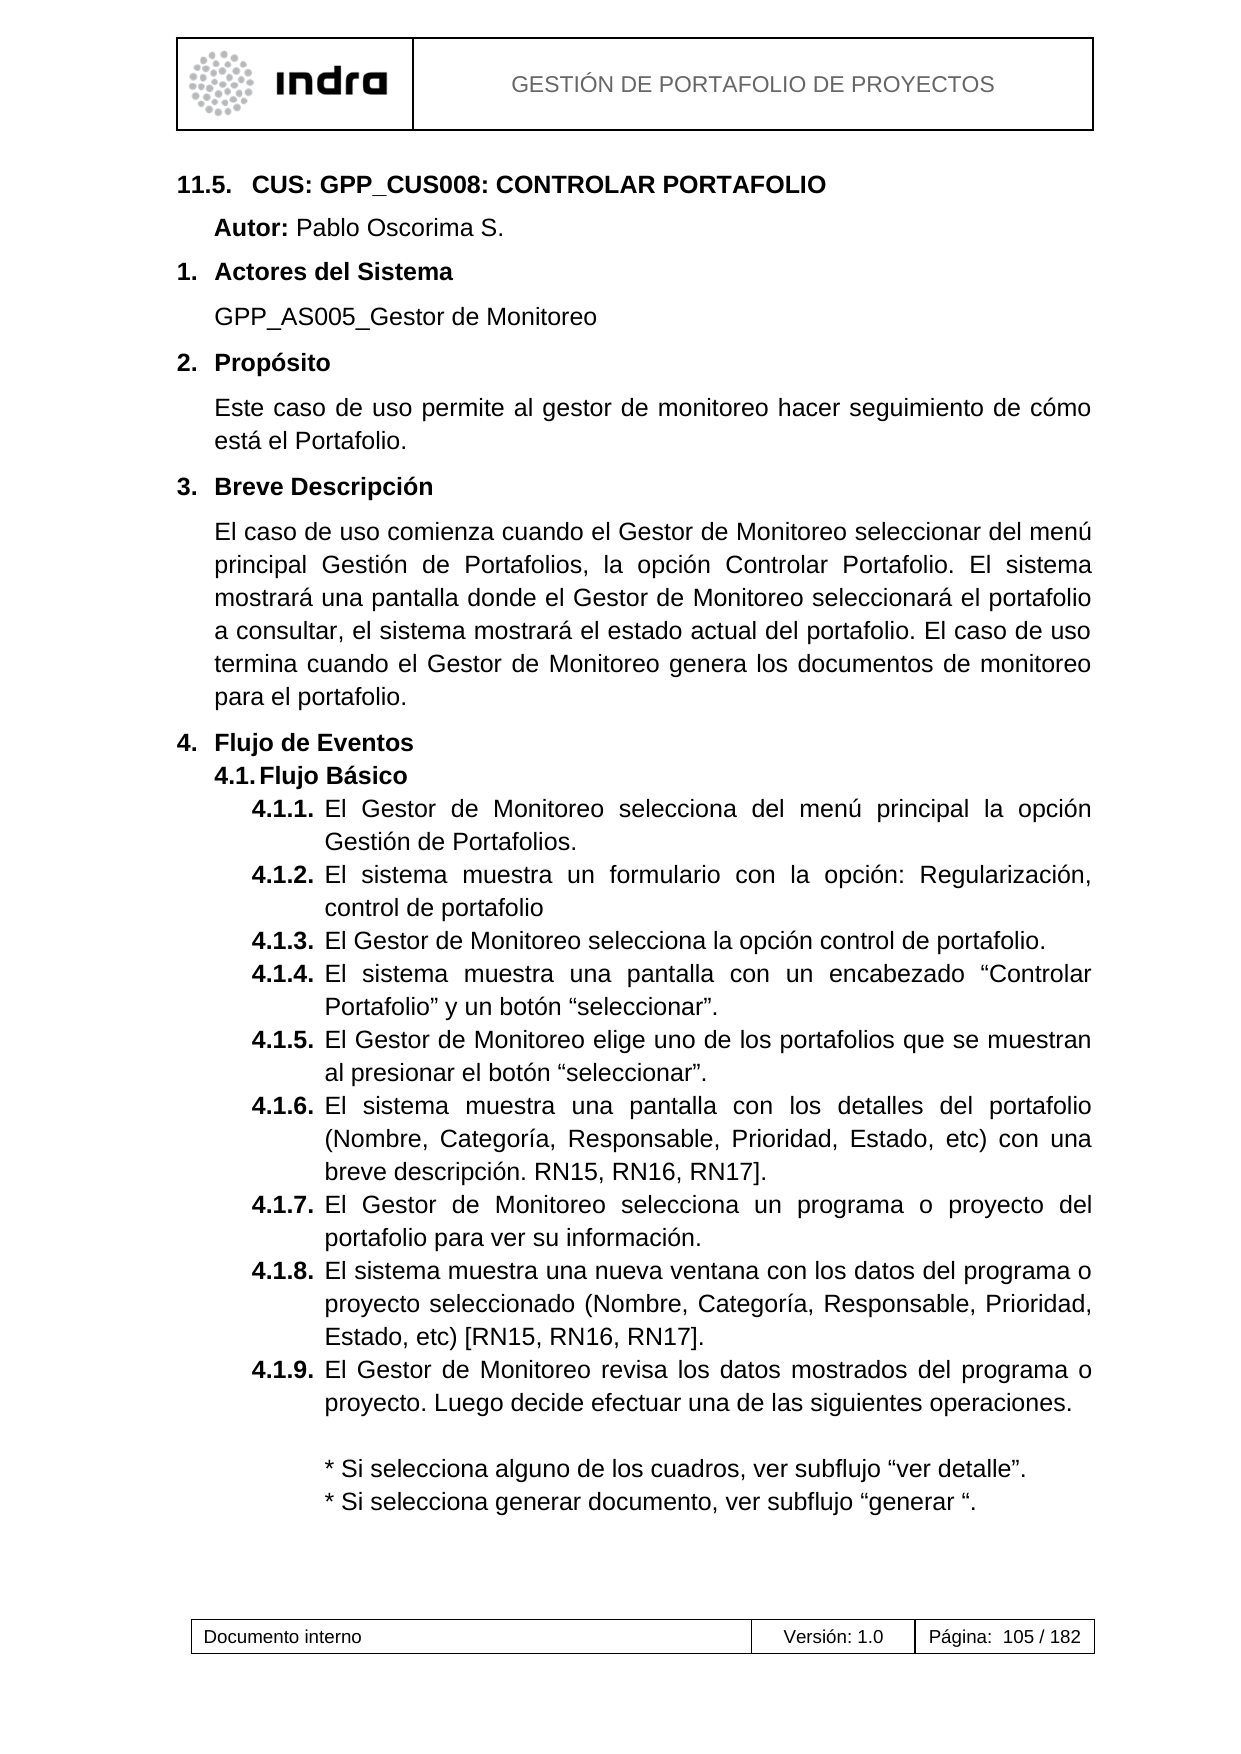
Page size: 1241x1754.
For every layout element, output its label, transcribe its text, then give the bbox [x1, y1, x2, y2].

list El sistema muestra un formulario con la opción: Regularización, control de portafolio [252, 860, 1093, 922]
list El sistema muestra una pantalla con los detalles del portafolio (Nombre, Categoría, Responsable, Prioridad, Estado, etc) con una breve descripción. RN15, RN16, RN17]. [252, 1091, 1093, 1186]
list El Gestor de Monitoreo revisa los datos mostrados del programa o proyecto. Luego decide efectuar una de las siguientes operaciones. * Si selecciona alguno de los cuadros, ver subflujo “ver detalle”. * Si selecciona generar documento, ver subflujo “generar “. [252, 1355, 1093, 1516]
subtitle CUS: GPP_CUS008: CONTROLAR PORTAFOLIO Autor: Pablo Oscorima S. [177, 170, 1093, 242]
list El Gestor de Monitoreo elige uno de los portafolios que se muestran al presionar el botón “seleccionar”. [252, 1025, 1093, 1087]
list El sistema muestra una nueva ventana con los datos del programa o proyecto seleccionado (Nombre, Categoría, Responsable, Prioridad, Estado, etc) [RN15, RN16, RN17]. [252, 1256, 1093, 1351]
list El Gestor de Monitoreo selecciona la opción control de portafolio. [252, 926, 1093, 955]
list Propósito [177, 348, 1093, 376]
list Breve Descripción [177, 472, 1093, 500]
text GPP_AS005_Gestor de Monitoreo [214, 302, 1093, 331]
picture [187, 49, 391, 119]
list Flujo Básico [214, 761, 1093, 789]
text El caso de uso comienza cuando el Gestor de Monitoreo seleccionar del menú principal Gestión de Portafolios, la opción Controlar Portafolio. El sistema mostrará una pantalla donde el Gestor de Monitoreo seleccionará el portafolio a consultar, el sistema mostrará el estado actual del portafolio. El caso de uso termina cuando el Gestor de Monitoreo genera los documentos de monitoreo para el portafolio. [214, 517, 1093, 711]
list El sistema muestra una pantalla con un encabezado “Controlar Portafolio” y un botón “seleccionar”. [252, 959, 1093, 1021]
text Este caso de uso permite al gestor de monitoreo hacer seguimiento de cómo está el Portafolio. [214, 393, 1093, 455]
list Flujo de Eventos [177, 728, 1093, 757]
list El Gestor de Monitoreo selecciona un programa o proyecto del portafolio para ver su información. [252, 1190, 1093, 1252]
list El Gestor de Monitoreo selecciona del menú principal la opción Gestión de Portafolios. [252, 794, 1093, 856]
list Actores del Sistema [177, 257, 1093, 285]
